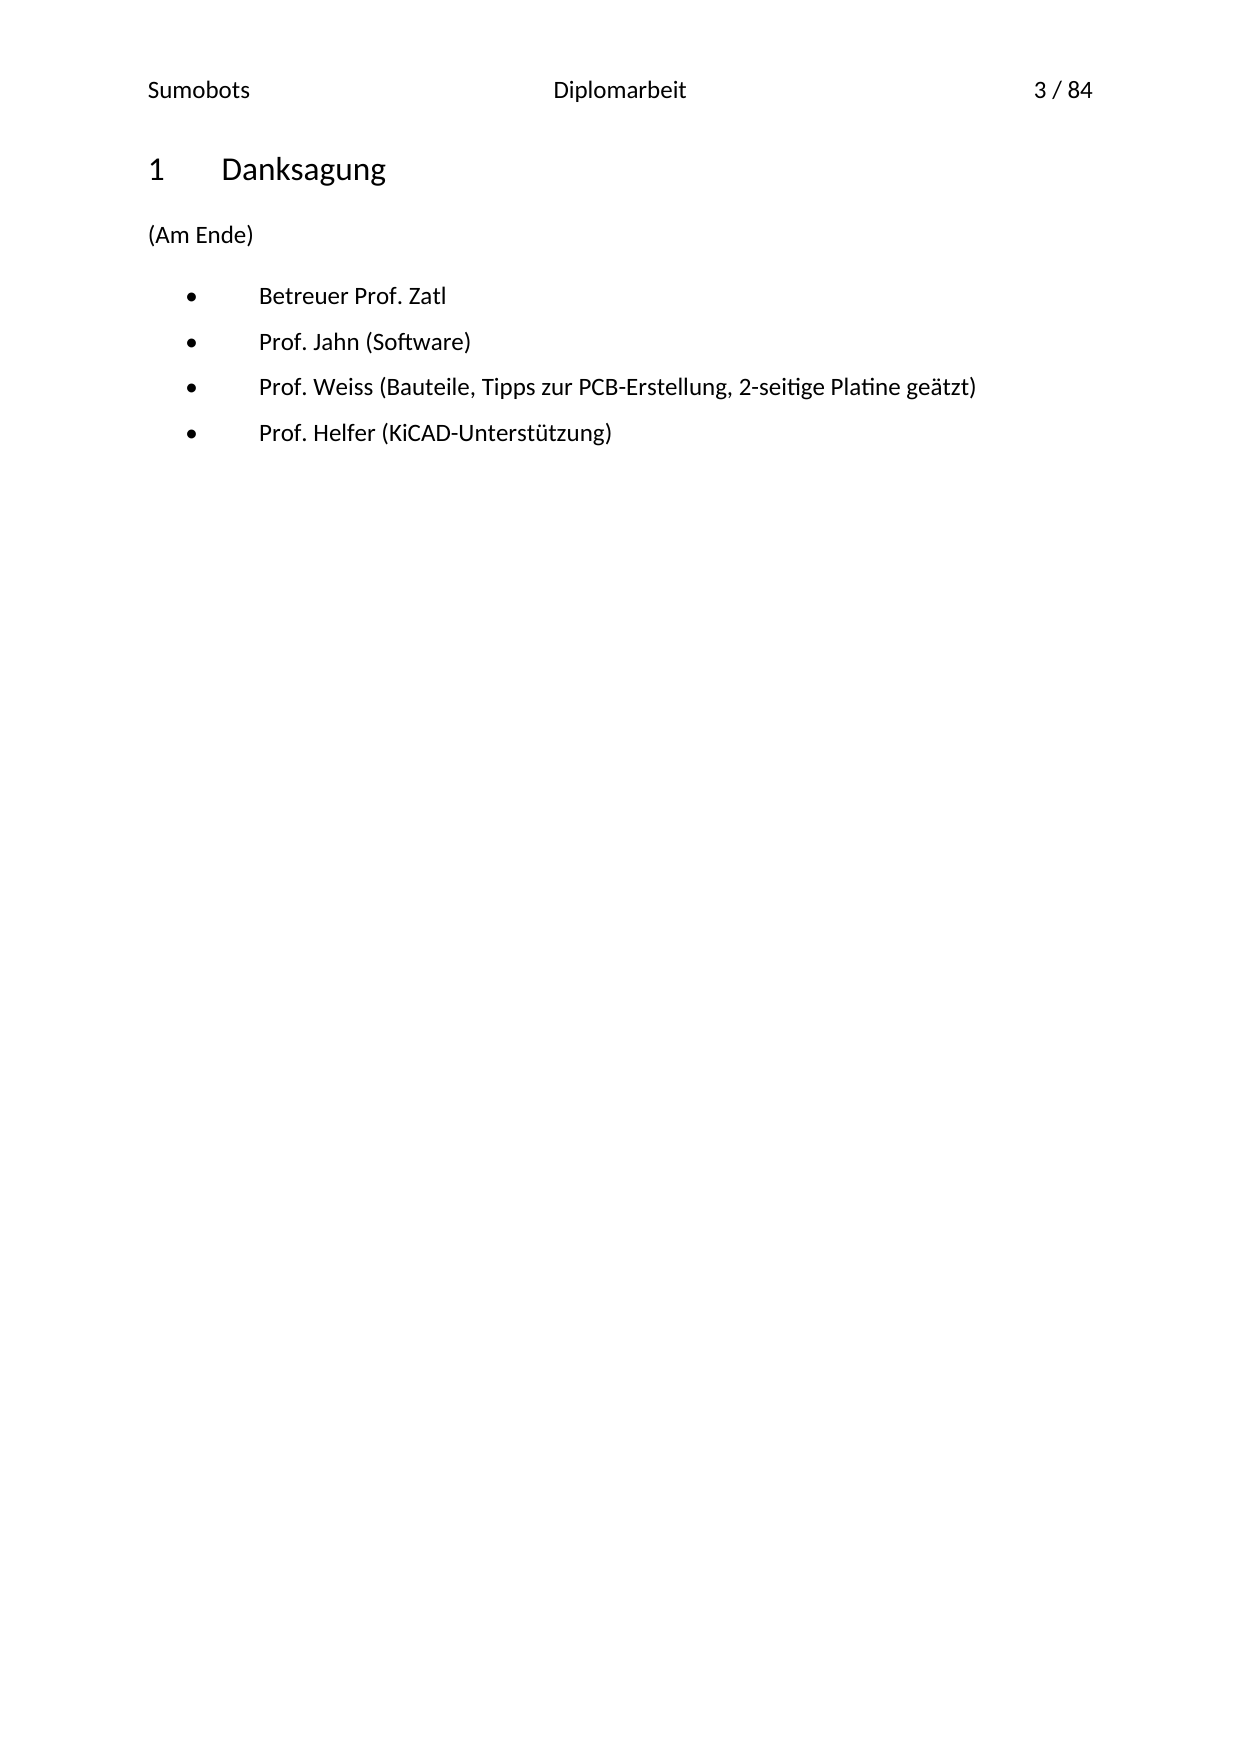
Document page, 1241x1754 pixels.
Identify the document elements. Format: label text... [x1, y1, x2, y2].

list Prof. Jahn (Software) [185, 326, 1093, 356]
subtitle Danksagung [148, 148, 1093, 188]
text (Am Ende) [148, 219, 1093, 249]
list Betreuer Prof. Zatl [185, 280, 1093, 310]
list Prof. Helfer (KiCAD-Unterstützung) [185, 417, 1093, 448]
list Prof. Weiss (Bauteile, Tipps zur PCB-Erstellung, 2-seitige Platine geätzt) [185, 371, 1093, 402]
